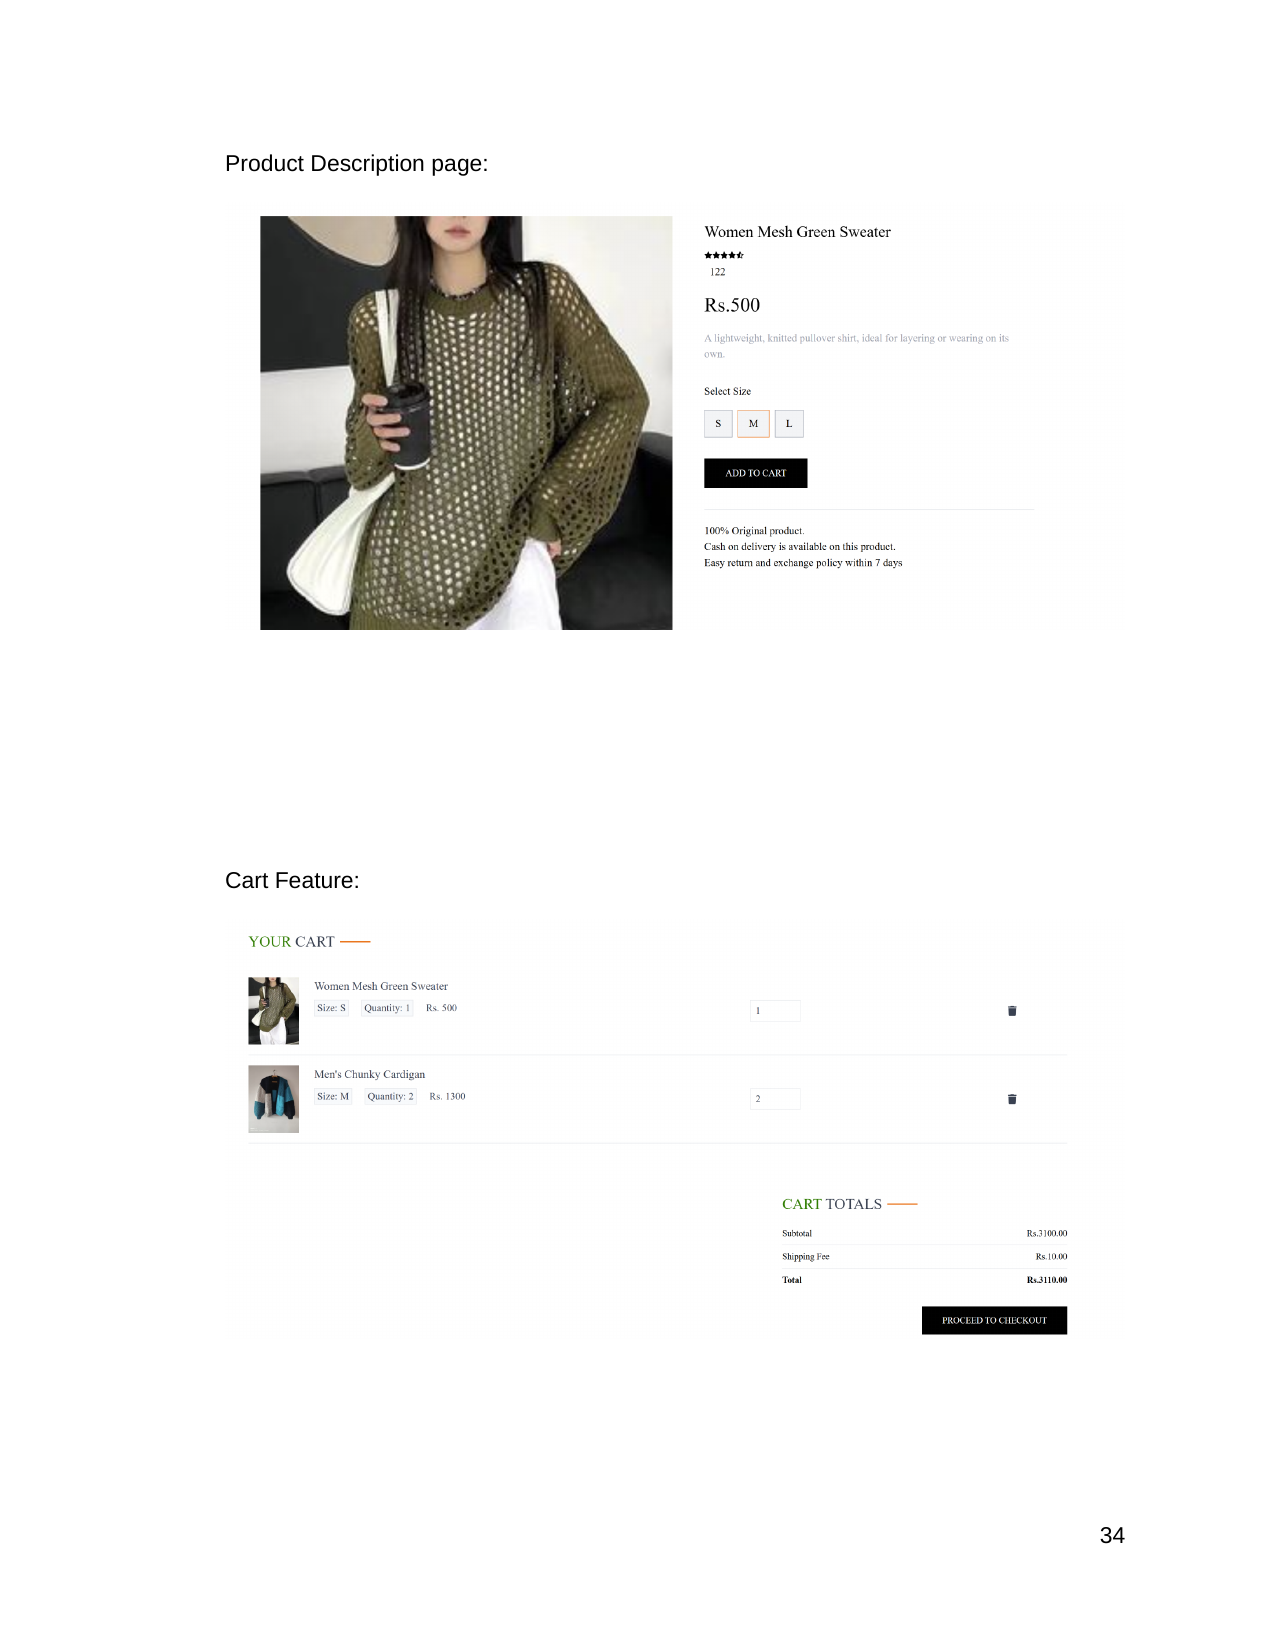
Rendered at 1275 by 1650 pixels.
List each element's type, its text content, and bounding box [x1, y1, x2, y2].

picture [225, 919, 1125, 1339]
text Cart Feature: [225, 867, 1125, 893]
text Product Description page: [225, 150, 1125, 176]
picture [225, 202, 1125, 630]
